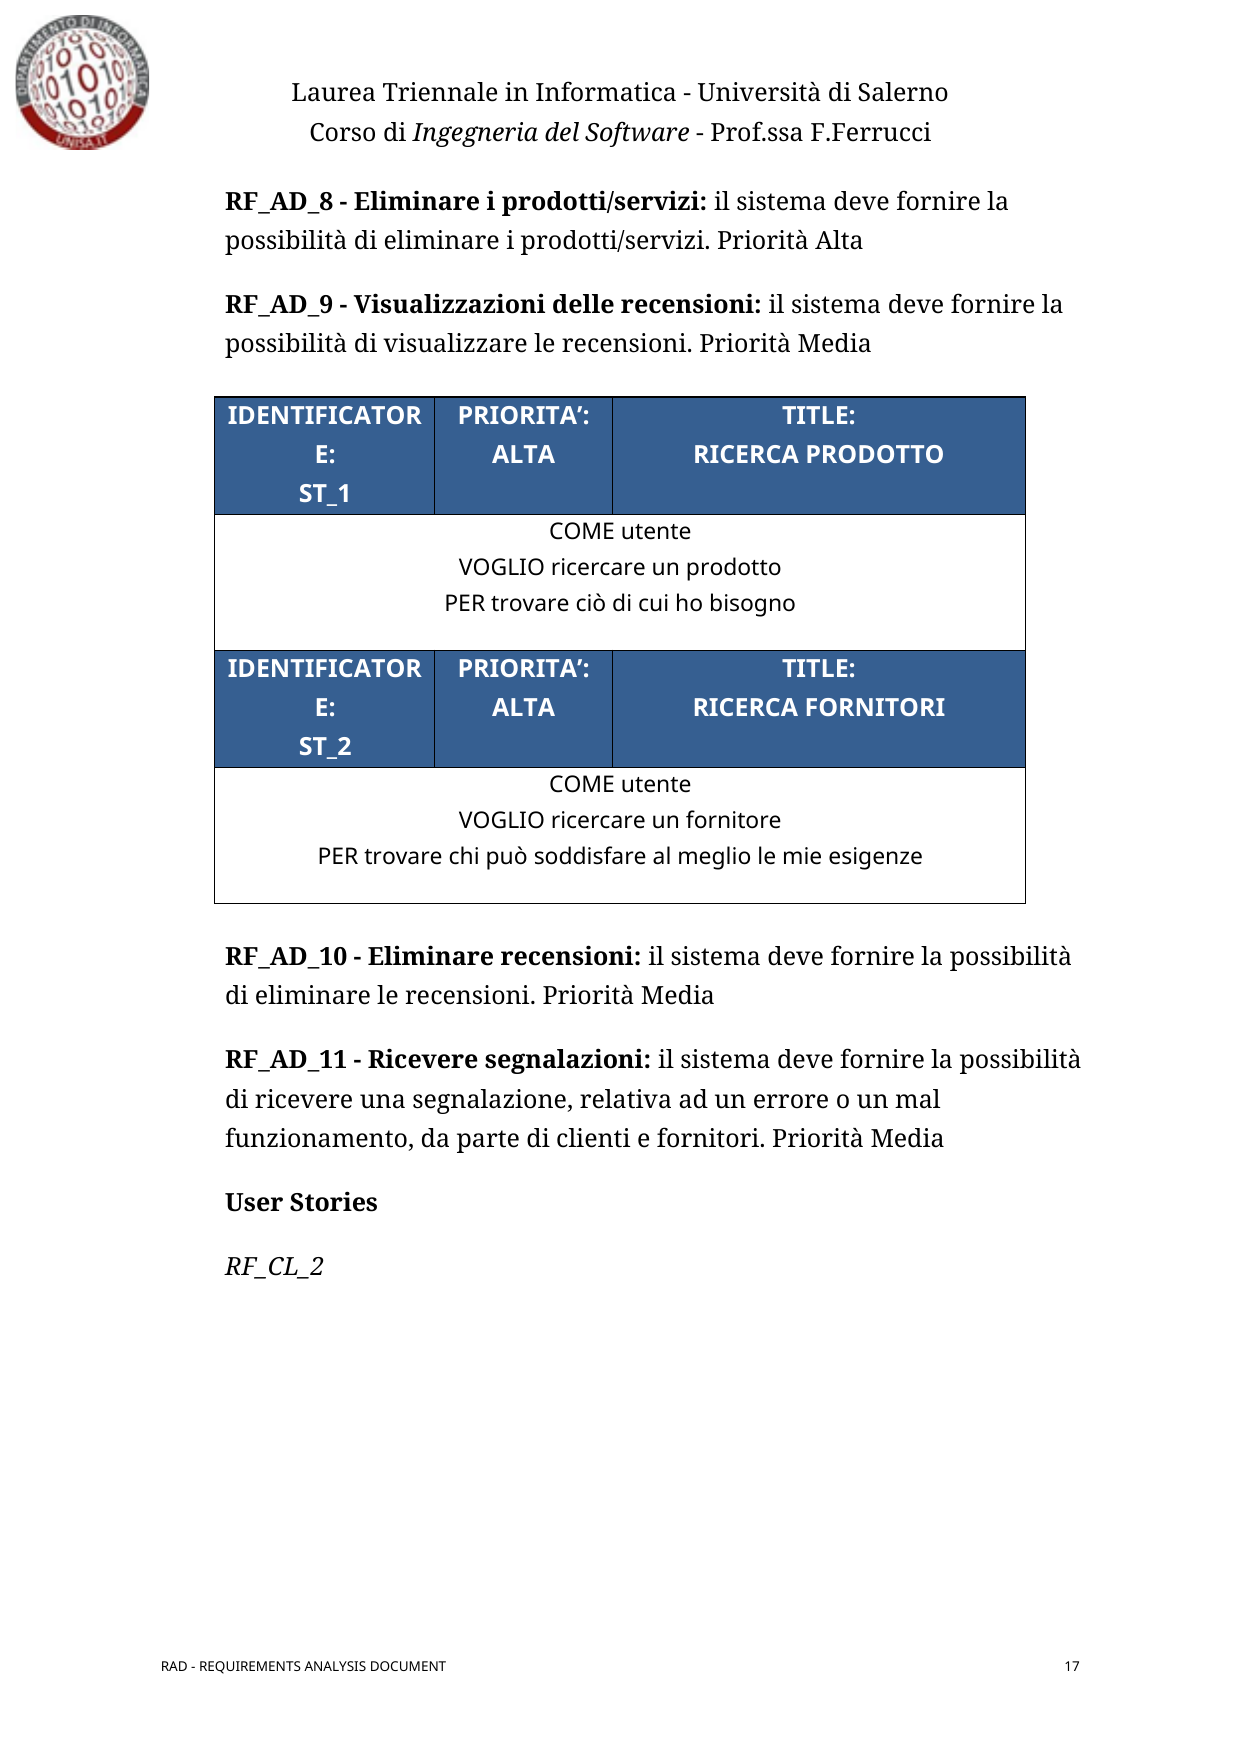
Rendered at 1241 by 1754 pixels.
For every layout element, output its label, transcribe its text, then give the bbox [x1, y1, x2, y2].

text RF_CL_2 [150, 1249, 1090, 1283]
text RF_AD_8 - Eliminare i prodotti/servizi: il sistema deve fornire la possibilità di eliminare i prodotti/servizi. Priorità Alta [225, 183, 1090, 257]
text RF_AD_10 - Eliminare recensioni: il sistema deve fornire la possibilità di eliminare le recensioni. Priorità Media [225, 390, 1090, 1012]
picture [15, 15, 150, 150]
text User Stories [225, 1185, 1090, 1219]
table_cell PRIORITA’: ALTA [435, 651, 612, 767]
table_cell COME utente VOGLIO ricercare un prodotto PER trovare ciò di cui ho bisogno [215, 515, 1025, 649]
table_header PRIORITA’: ALTA [435, 398, 612, 514]
table_cell IDENTIFICATORE: ST_2 [215, 651, 434, 767]
table_cell COME utente VOGLIO ricercare un fornitore PER trovare chi può soddisfare al meglio le mie esigenze [215, 768, 1025, 903]
table_cell TITLE: RICERCA FORNITORI [613, 651, 1025, 767]
table_header IDENTIFICATORE: ST_1 [215, 398, 434, 514]
text RF_AD_11 - Ricevere segnalazioni: il sistema deve fornire la possibilità di ricevere una segnalazione, relativa ad un errore o un mal funzionamento, da parte di clienti e fornitori. Priorità Media [225, 1042, 1090, 1154]
text RF_AD_9 - Visualizzazioni delle recensioni: il sistema deve fornire la possibilità di visualizzare le recensioni. Priorità Media [225, 287, 1090, 360]
table_header TITLE: RICERCA PRODOTTO [613, 398, 1025, 514]
